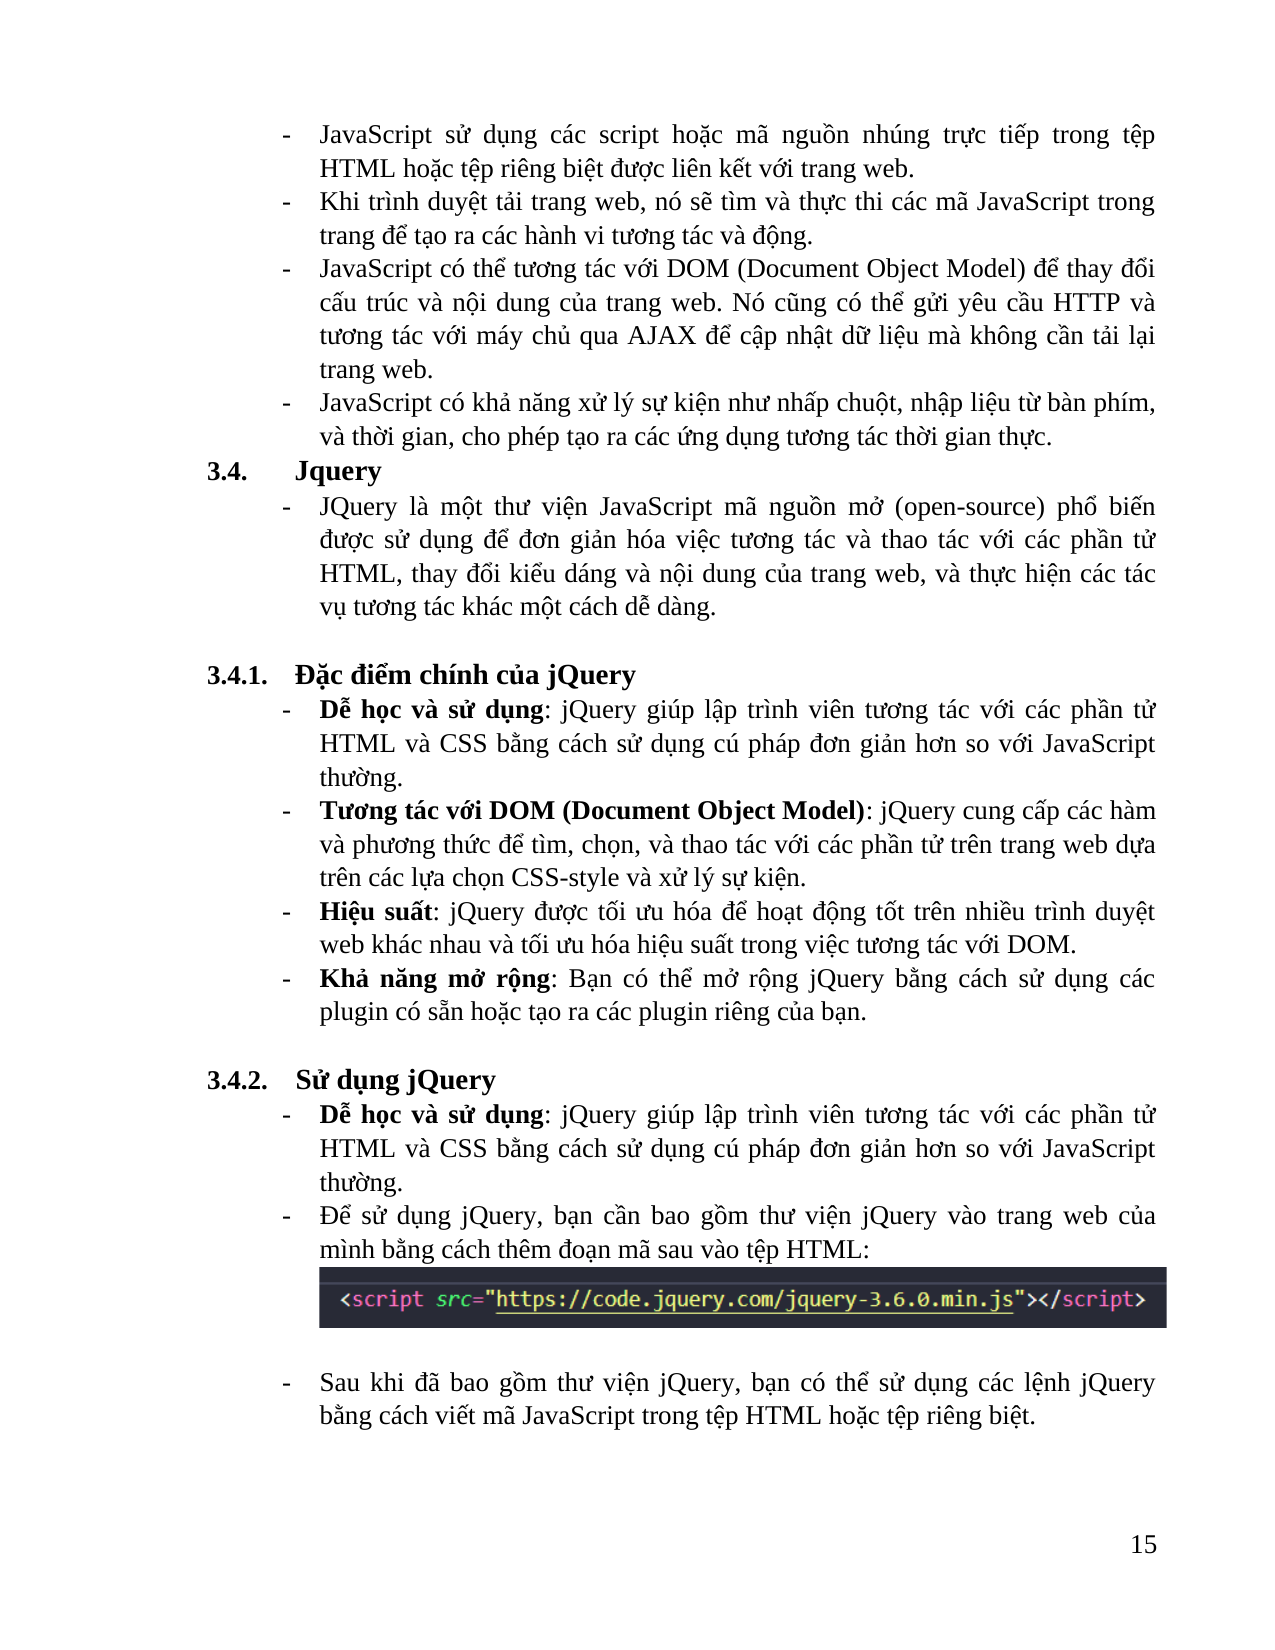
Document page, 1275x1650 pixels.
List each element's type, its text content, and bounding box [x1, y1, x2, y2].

list Sau khi đã bao gồm thư viện jQuery, bạn có thể sử dụng các lệnh jQuery bằng cách viết mã JavaScript trong tệp HTML hoặc tệp riêng biệt. [282, 1366, 1157, 1431]
list Jquery [207, 453, 1157, 487]
list Sử dụng jQuery [207, 1062, 1157, 1096]
list JavaScript có khả năng xử lý sự kiện như nhấp chuột, nhập liệu từ bàn phím, và thời gian, cho phép tạo ra các ứng dụng tương tác thời gian thực. [282, 386, 1157, 451]
list Để sử dụng jQuery, bạn cần bao gồm thư viện jQuery vào trang web của mình bằng cách thêm đoạn mã sau vào tệp HTML: [282, 1199, 1157, 1264]
list Khi trình duyệt tải trang web, nó sẽ tìm và thực thi các mã JavaScript trong trang để tạo ra các hành vi tương tác và động. [282, 185, 1157, 250]
list Tương tác với DOM (Document Object Model): jQuery cung cấp các hàm và phương thức để tìm, chọn, và thao tác với các phần tử trên trang web dựa trên các lựa chọn CSS-style và xử lý sự kiện. [282, 794, 1157, 892]
list Khả năng mở rộng: Bạn có thể mở rộng jQuery bằng cách sử dụng các plugin có sẵn hoặc tạo ra các plugin riêng của bạn. [282, 962, 1157, 1027]
list Dễ học và sử dụng: jQuery giúp lập trình viên tương tác với các phần tử HTML và CSS bằng cách sử dụng cú pháp đơn giản hơn so với JavaScript thường. [282, 693, 1157, 792]
list Dễ học và sử dụng: jQuery giúp lập trình viên tương tác với các phần tử HTML và CSS bằng cách sử dụng cú pháp đơn giản hơn so với JavaScript thường. [282, 1099, 1157, 1197]
list JQuery là một thư viện JavaScript mã nguồn mở (open-source) phổ biến được sử dụng để đơn giản hóa việc tương tác và thao tác với các phần tử HTML, thay đổi kiểu dáng và nội dung của trang web, và thực hiện các tác vụ tương tác khác một cách dễ dàng. [282, 490, 1157, 621]
list Đặc điểm chính của jQuery [207, 657, 1157, 691]
list JavaScript có thể tương tác với DOM (Document Object Model) để thay đổi cấu trúc và nội dung của trang web. Nó cũng có thể gửi yêu cầu HTTP và tương tác với máy chủ qua AJAX để cập nhật dữ liệu mà không cần tải lại trang web. [282, 252, 1157, 384]
list Hiệu suất: jQuery được tối ưu hóa để hoạt động tốt trên nhiều trình duyệt web khác nhau và tối ưu hóa hiệu suất trong việc tương tác với DOM. [282, 895, 1157, 959]
list JavaScript sử dụng các script hoặc mã nguồn nhúng trực tiếp trong tệp HTML hoặc tệp riêng biệt được liên kết với trang web. [282, 118, 1157, 183]
picture [319, 1267, 1167, 1328]
